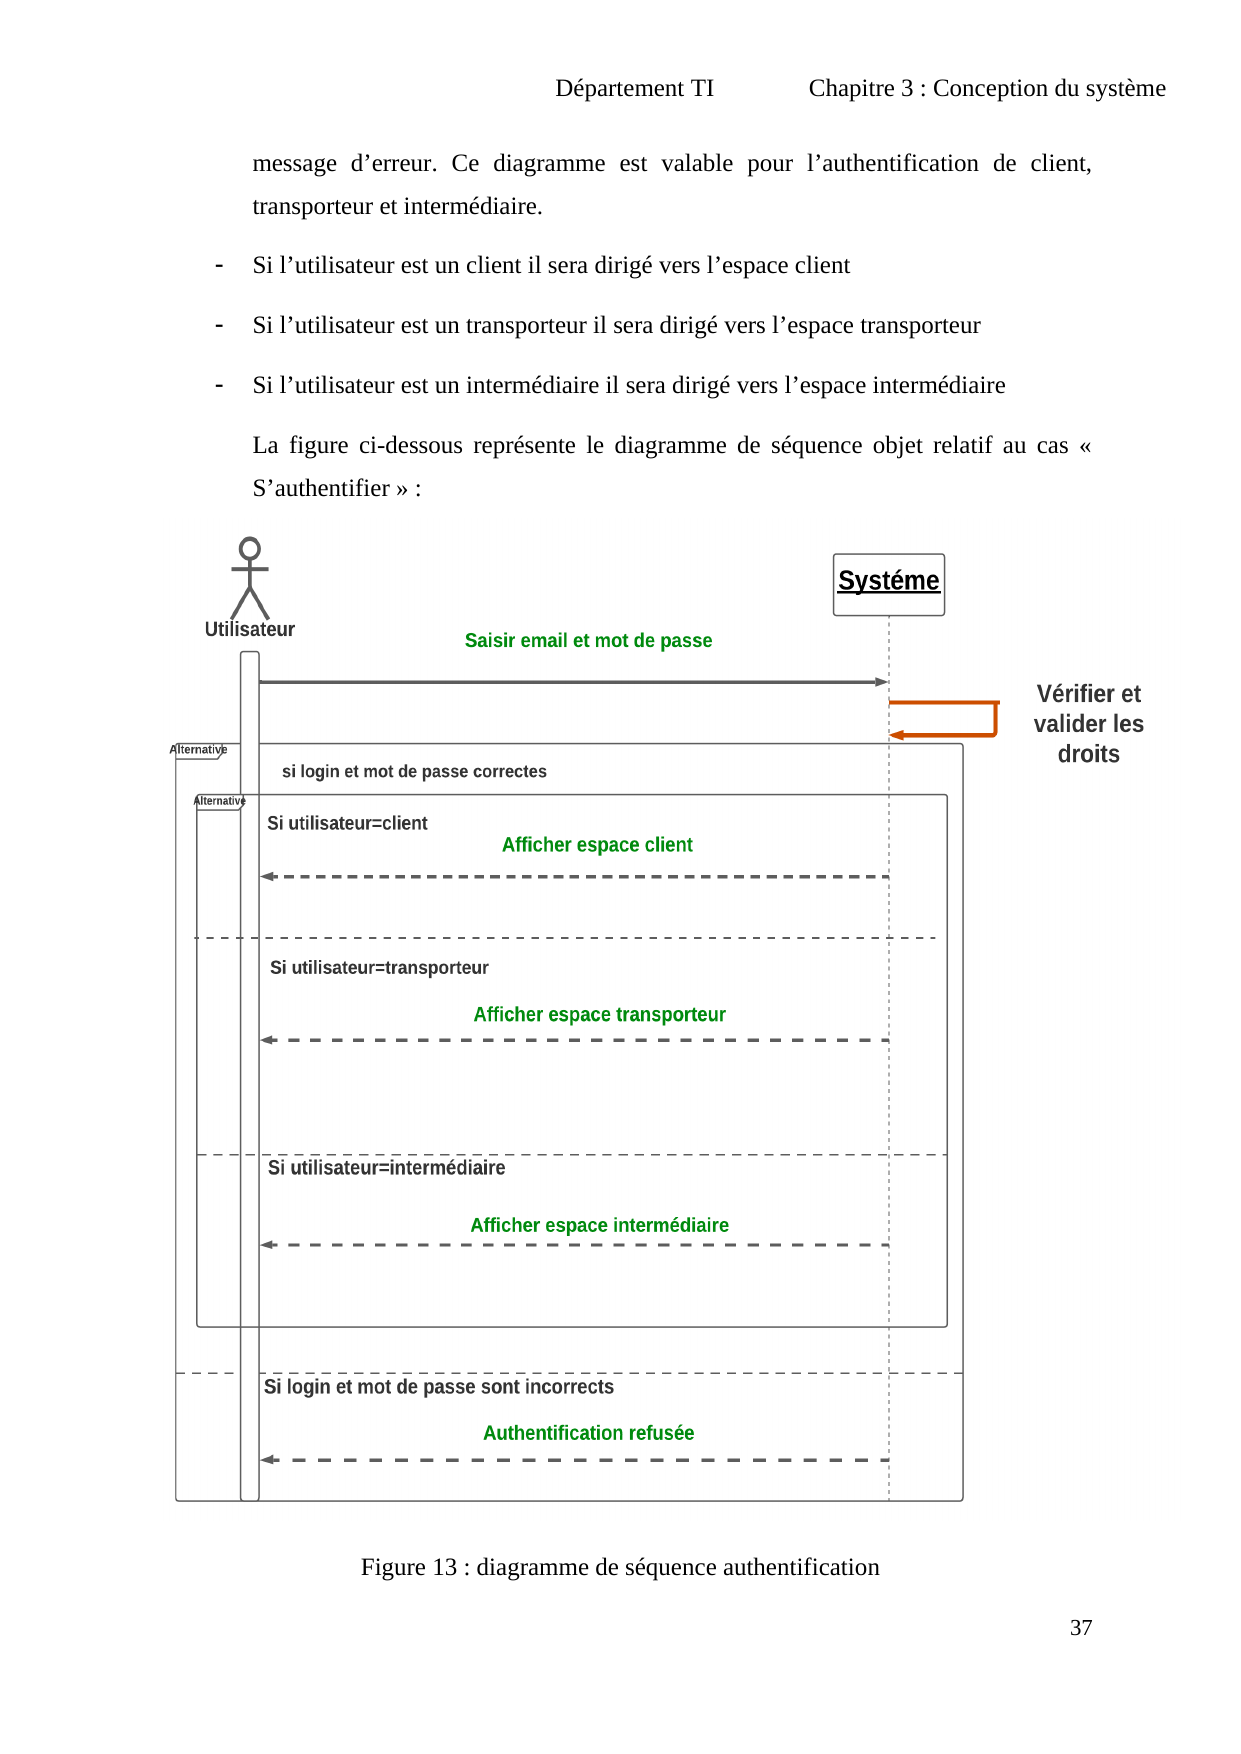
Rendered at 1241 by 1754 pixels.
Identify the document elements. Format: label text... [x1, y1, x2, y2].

text La figure ci-dessous représente le diagramme de séquence objet relatif au cas « S’authentifier » : [252, 430, 1093, 502]
list Si l’utilisateur est un transporteur il sera dirigé vers l’espace transporteur [215, 310, 1093, 339]
list Si l’utilisateur est un intermédiaire il sera dirigé vers l’espace intermédiaire [215, 370, 1093, 399]
list Si l’utilisateur est un client il sera dirigé vers l’espace client [215, 251, 1093, 279]
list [215, 148, 1093, 219]
picture [157, 518, 1187, 1521]
